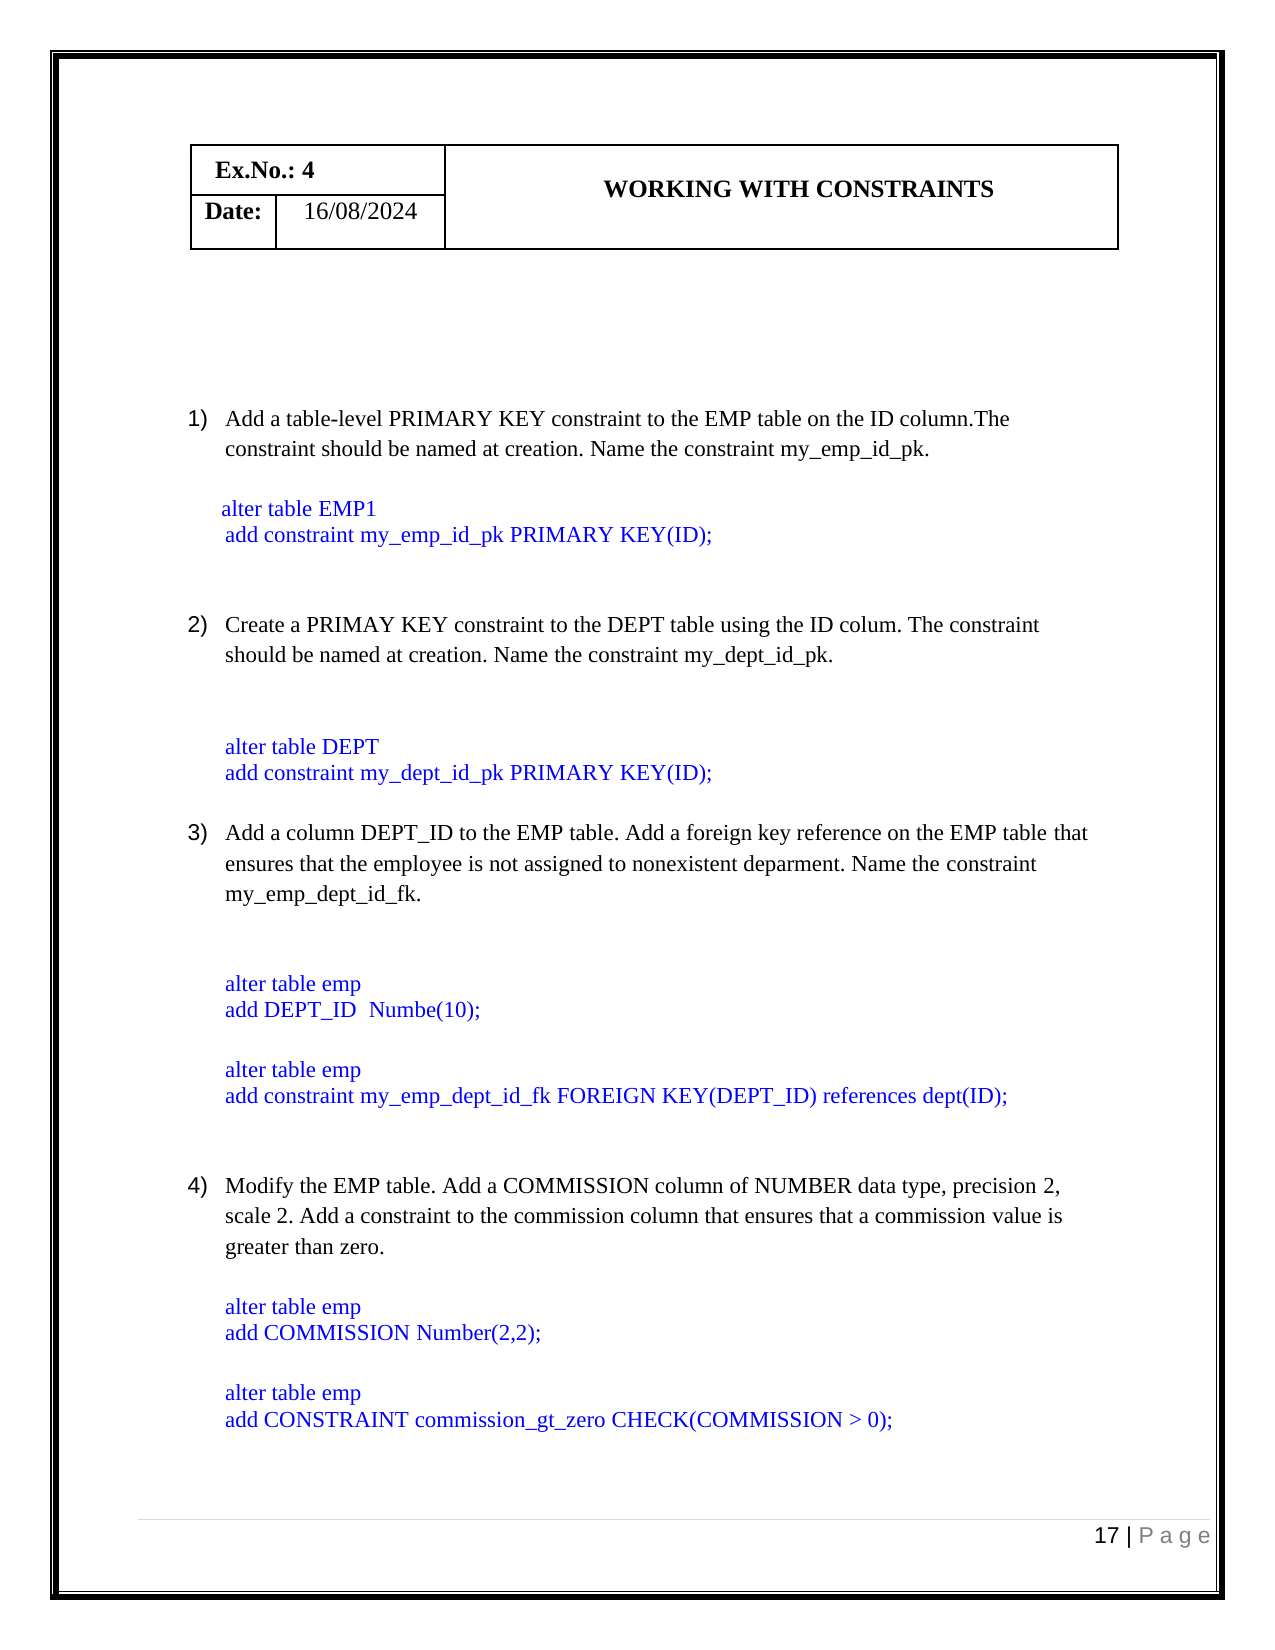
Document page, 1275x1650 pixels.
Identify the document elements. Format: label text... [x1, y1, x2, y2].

text alter table DEPT [225, 733, 1210, 759]
text add constraint my_emp_dept_id_fk FOREIGN KEY(DEPT_ID) references dept(ID); [225, 1082, 1210, 1109]
text add COMMISSION Number(2,2); [225, 1319, 1210, 1346]
text alter table emp [225, 970, 1210, 996]
text alter table emp [225, 1293, 1210, 1319]
text add CONSTRAINT commission_gt_zero CHECK(COMMISSION > 0); [225, 1406, 1210, 1432]
list Modify the EMP table. Add a COMMISSION column of NUMBER data type, precision 2, scale 2. Add a constraint to the commission column that ensures that a commission value is greater than zero. [187, 1172, 1097, 1259]
text add constraint my_dept_id_pk PRIMARY KEY(ID); [225, 759, 1210, 786]
table_header WORKING WITH CONSTRAINTS [446, 146, 1117, 248]
table_header Ex.No.: 4 [192, 146, 444, 194]
text alter table EMP1 [181, 495, 1210, 521]
text add DEPT_ID Numbe(10); [225, 996, 1210, 1023]
text add constraint my_emp_id_pk PRIMARY KEY(ID); [225, 521, 1210, 548]
text alter table emp [225, 1379, 1210, 1406]
table_cell Date: [192, 196, 275, 248]
list Add a column DEPT_ID to the EMP table. Add a foreign key reference on the EMP table that ensures that the employee is not assigned to nonexistent deparment. Name the constraint my_emp_dept_id_fk. [187, 819, 1121, 906]
table_cell 16/08/2024 [277, 196, 444, 248]
text alter table emp [225, 1056, 1210, 1082]
list Create a PRIMAY KEY constraint to the DEPT table using the ID colum. The constraint should be named at creation. Name the constraint my_dept_id_pk. [187, 611, 1107, 668]
list Add a table-level PRIMARY KEY constraint to the EMP table on the ID column.The constraint should be named at creation. Name the constraint my_emp_id_pk. [187, 404, 1066, 461]
